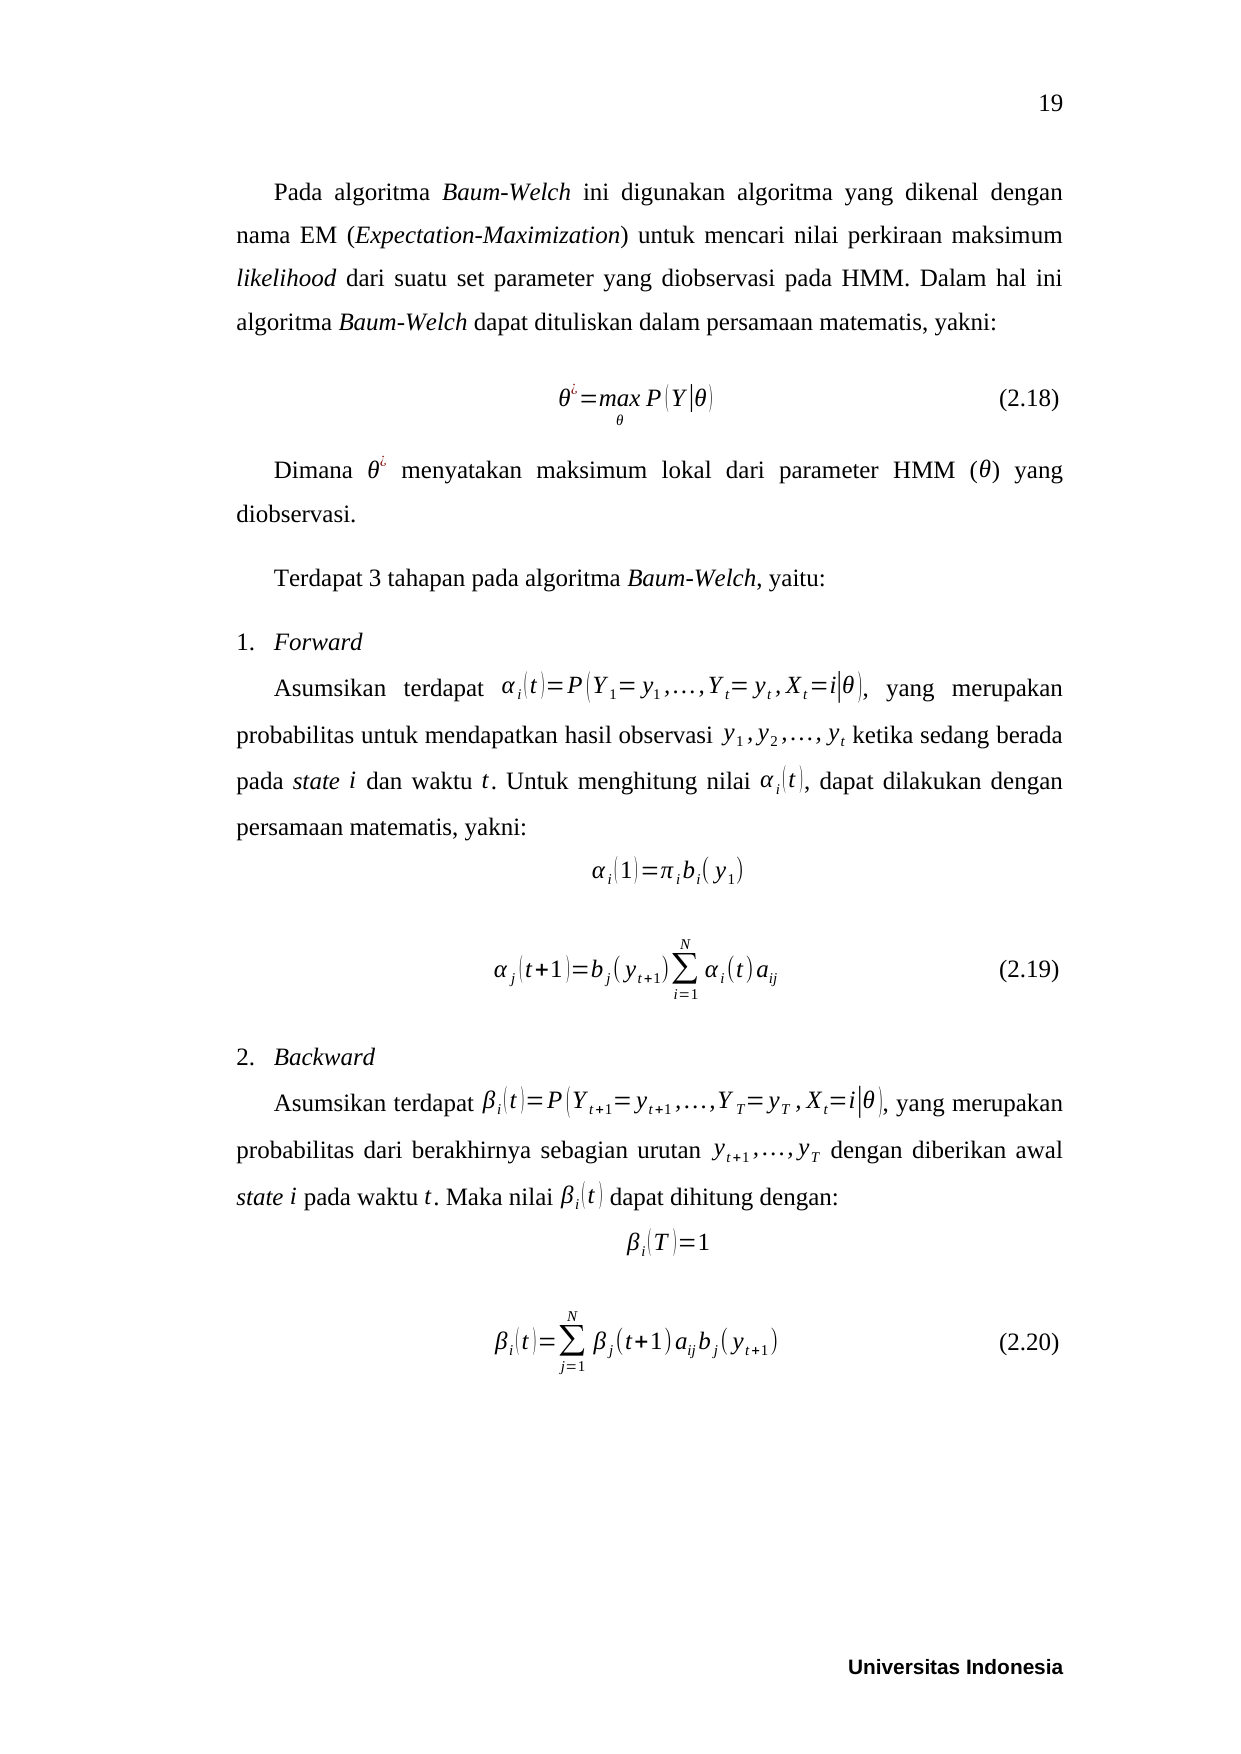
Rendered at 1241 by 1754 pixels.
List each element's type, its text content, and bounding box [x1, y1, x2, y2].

list Forward [236, 627, 1063, 655]
text Pada algoritma Baum-Welch ini digunakan algoritma yang dikenal dengan nama EM (Expectation-Maximization) untuk mencari nilai perkiraan maksimum likelihood dari suatu set parameter yang diobservasi pada HMM. Dalam hal ini algoritma Baum-Welch dapat dituliskan dalam persamaan matematis, yakni: [236, 177, 1063, 335]
table_header [225, 1295, 988, 1402]
table_header (2.20) [988, 1295, 1071, 1402]
table_header (2.19) [988, 923, 1071, 1029]
text Asumsikan terdapat , yang merupakan probabilitas dari berakhirnya sebagian urutan dengan diberikan awal state pada waktu . Maka nilai dapat dihitung dengan: [236, 1085, 1063, 1213]
text Asumsikan terdapat , yang merupakan probabilitas untuk mendapatkan hasil observasi ketika sedang berada pada state dan waktu . Untuk menghitung nilai , dapat dilakukan dengan persamaan matematis, yakni: [236, 670, 1063, 840]
table_header [225, 923, 988, 1029]
table_header [225, 371, 988, 455]
table_header (2.18) [988, 371, 1071, 455]
text Dimana menyatakan maksimum lokal dari parameter HMM () yang diobservasi. [236, 455, 1063, 527]
text Terdapat 3 tahapan pada algoritma Baum-Welch, yaitu: [236, 563, 1063, 591]
list Backward [236, 1042, 1063, 1071]
